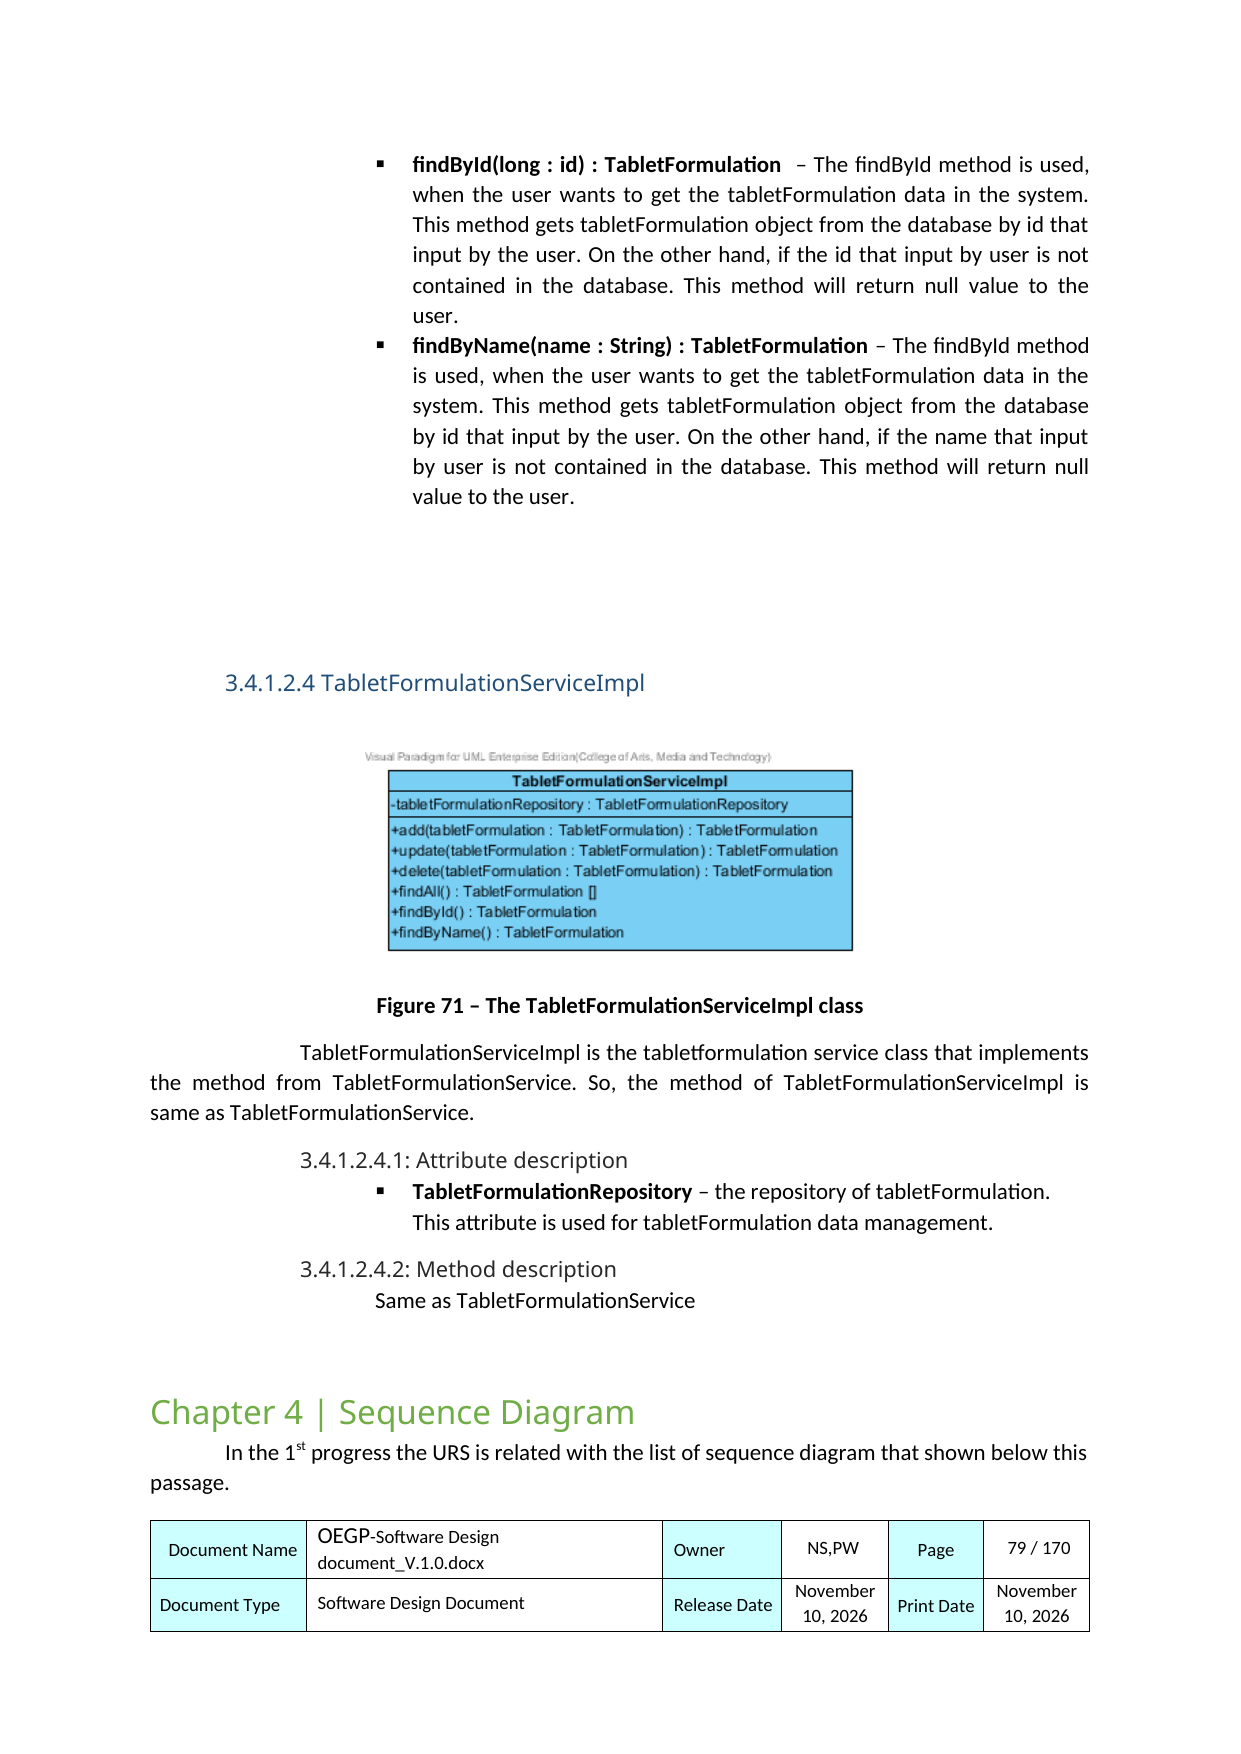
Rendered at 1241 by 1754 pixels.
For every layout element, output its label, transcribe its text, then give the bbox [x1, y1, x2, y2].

list TabletFormulationRepository – the repository of tabletFormulation. This attribute is used for tabletFormulation data management. [375, 1177, 1090, 1236]
list findById(long : id) : TabletFormulation – The findById method is used, when the user wants to get the tabletFormulation data in the system. This method gets tabletFormulation object from the database by id that input by the user. On the other hand, if the id that input by user is not contained in the database. This method will return null value to the user. [375, 150, 1090, 329]
subtitle 3.4.1.2.4 TabletFormulationServiceImpl [150, 667, 1090, 698]
text TabletFormulationServiceImpl is the tabletformulation service class that implements the method from TabletFormulationService. So, the method of TabletFormulationServiceImpl is same as TabletFormulationService. [150, 1038, 1090, 1126]
text Same as TabletFormulationService [150, 1287, 1090, 1314]
subtitle 3.4.1.2.4.2: Method description [262, 1254, 1090, 1284]
picture [365, 747, 875, 973]
text In the 1st progress the URS is related with the list of sequence diagram that shown below this passage. [150, 1438, 1090, 1496]
list findByName(name : String) : TabletFormulation – The findById method is used, when the user wants to get the tabletFormulation data in the system. This method gets tabletFormulation object from the database by id that input by the user. On the other hand, if the name that input by user is not contained in the database. This method will return null value to the user. [375, 331, 1090, 510]
subtitle 3.4.1.2.4.1: Attribute description [225, 1145, 1090, 1175]
text Figure 71 – The TabletFormulationServiceImpl class [150, 991, 1090, 1019]
subtitle Chapter 4 | Sequence Diagram [150, 1389, 1090, 1434]
